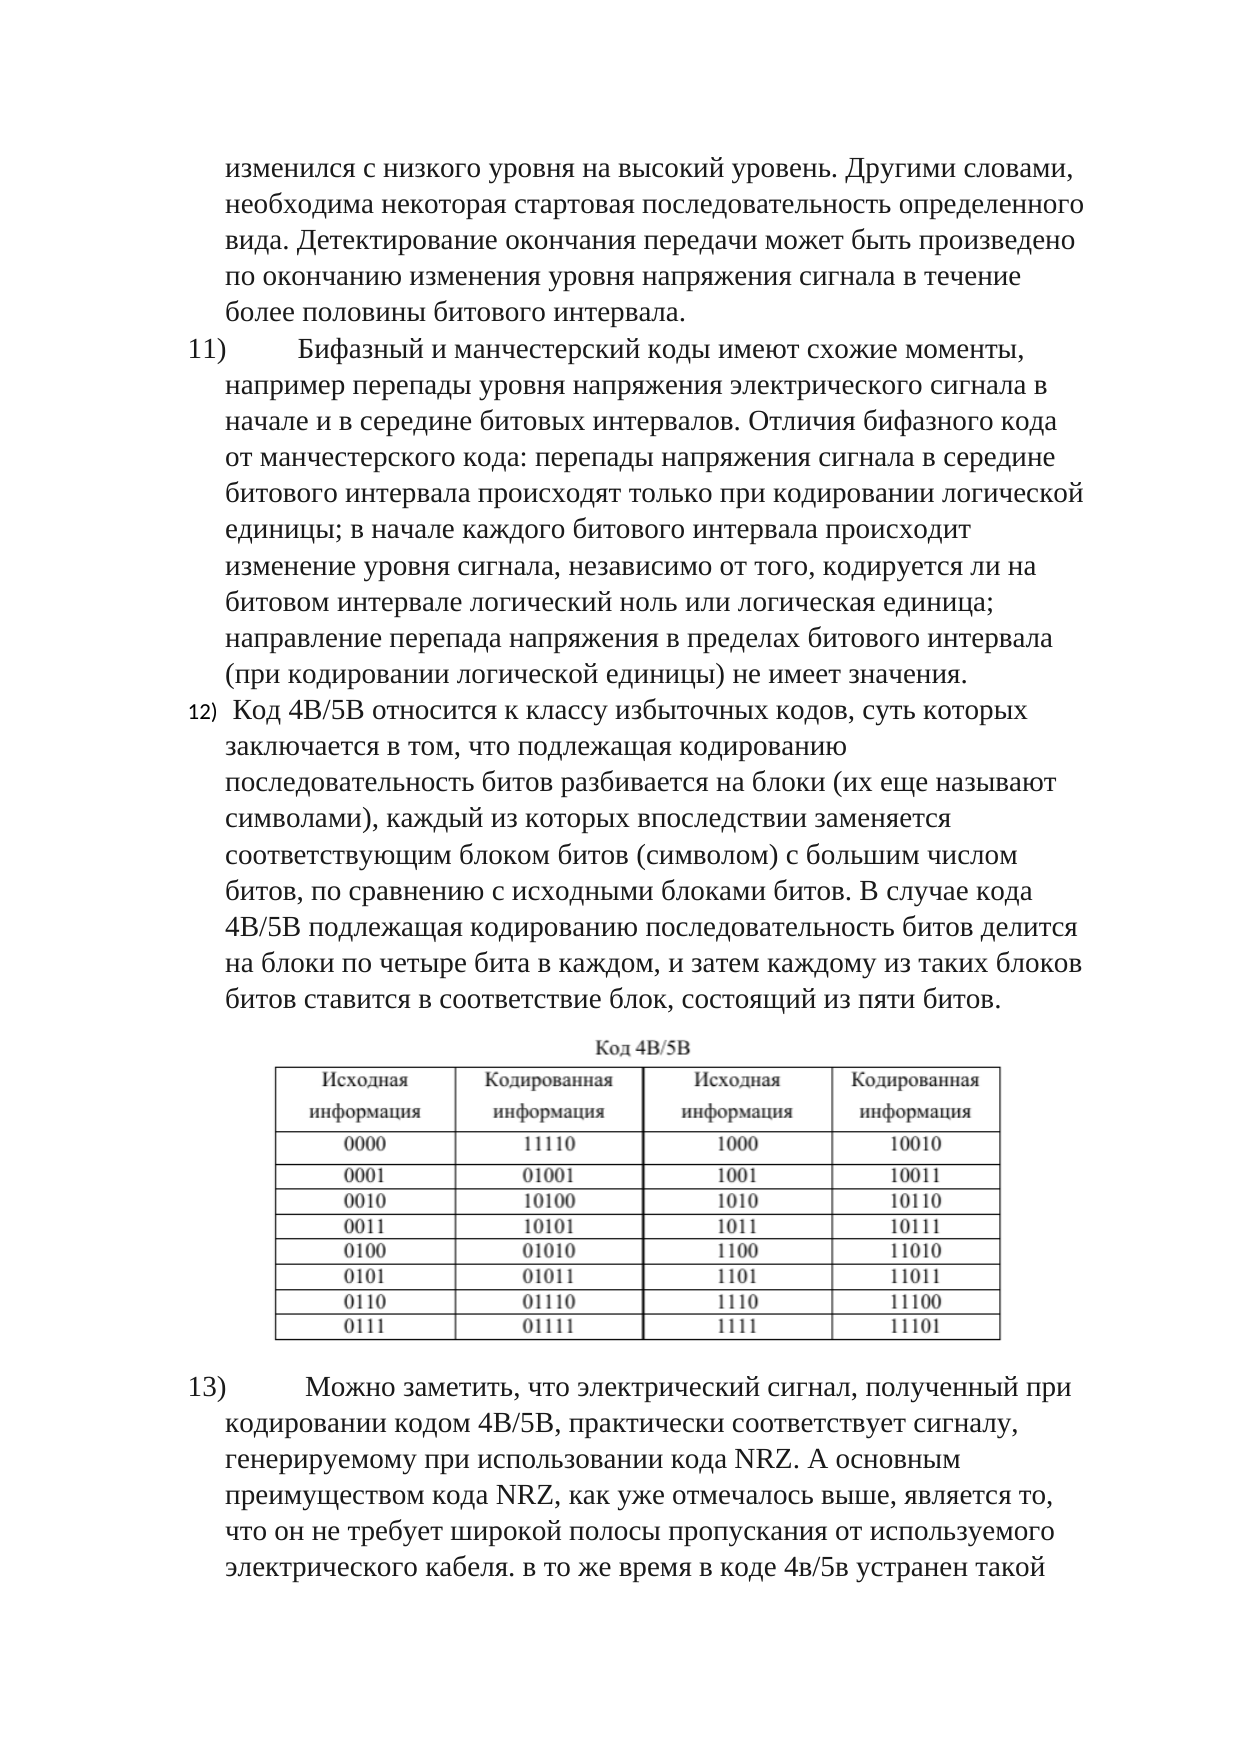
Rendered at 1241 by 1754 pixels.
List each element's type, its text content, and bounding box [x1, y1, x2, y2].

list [187, 150, 1090, 328]
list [187, 1369, 1090, 1583]
list Код 4В/5В относится к классу избыточных кодов, суть которых заключается в том, что подлежащая кодированию последовательность битов разбивается на блоки (их еще называют символами), каждый из которых впоследствии заменяется соответствующим блоком битов (символом) с большим числом битов, по сравнению с исходными блоками битов. В случае кода 4В/5В подлежащая кодированию последовательность битов делится на блоки по четыре бита в каждом, и затем каждому из таких блоков битов ставится в соответствие блок, состоящий из пяти битов. [187, 692, 1090, 1015]
list Бифазный и манчестерский коды имеют схожие моменты, например перепады уровня напряжения электрического сигнала в начале и в середине битовых интервалов. Отличия бифазного кода от манчестерского кода: перепады напряжения сигнала в середине битового интервала происходят только при кодировании логической единицы; в начале каждого битового интервала происходит изменение уровня сигнала, независимо от того, кодируется ли на битовом интервале логический ноль или логическая единица; направление перепада напряжения в пределах битового интервала (при кодировании логической единицы) не имеет значения. [187, 331, 1090, 689]
